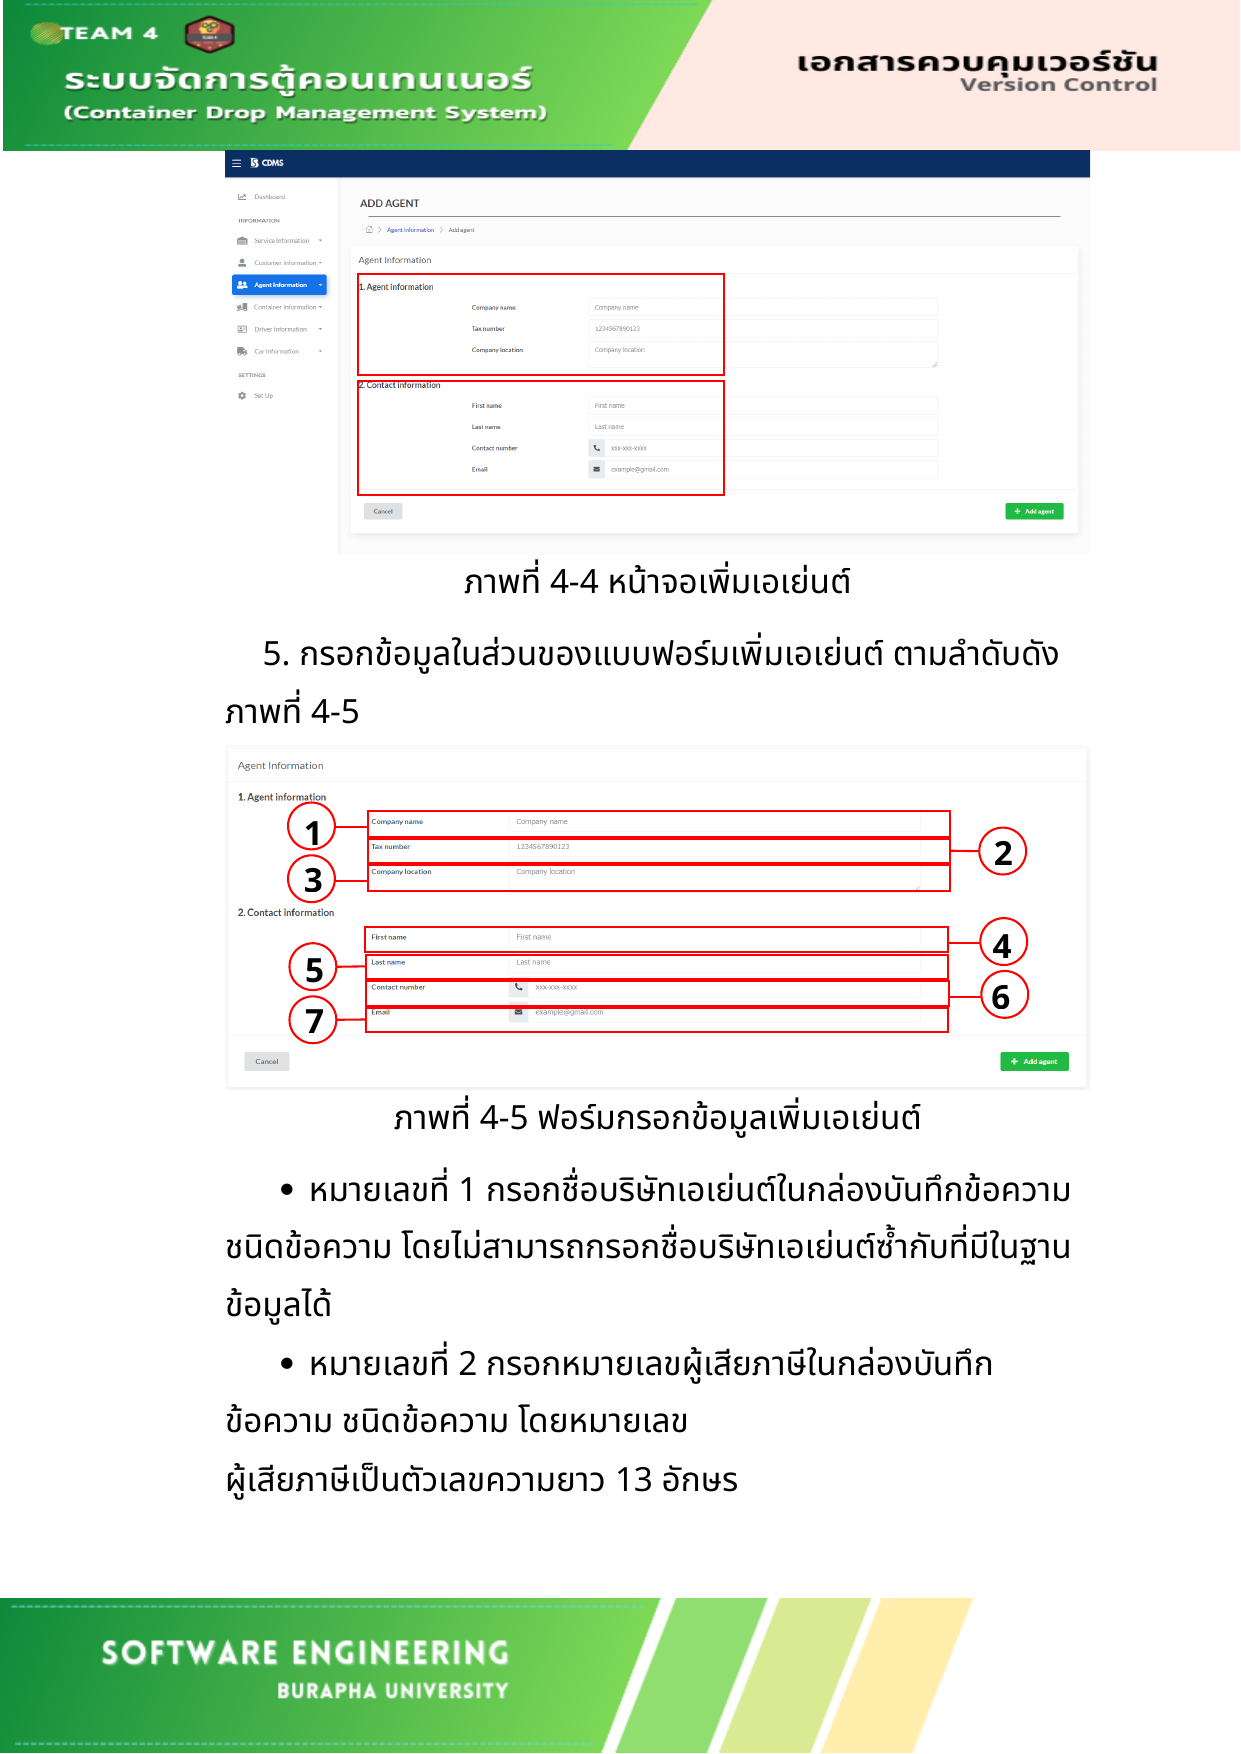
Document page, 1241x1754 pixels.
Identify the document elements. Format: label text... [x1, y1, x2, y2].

text ภาพที่ 4-5 ฟอร์มกรอกข้อมูลเพิ่มเอเย่นต์ [225, 1094, 1090, 1144]
picture [225, 745, 1091, 1090]
list หมายเลขที่ 1 กรอกชื่อบริษัทเอเย่นต์ในกล่องบันทึกข้อความ ชนิดข้อความ โดยไม่สามารถกรอกชื่อบริษัทเอเย่นต์ซ้ำกับที่มีในฐานข้อมูลได้ [225, 1165, 1090, 1332]
picture [3, 0, 1241, 554]
list หมายเลขที่ 2 กรอกหมายเลขผู้เสียภาษีในกล่องบันทึกข้อความ ชนิดข้อความ โดยหมายเลข ผู้เสียภาษีเป็นตัวเลขความยาว 13 อักษร [225, 1339, 1090, 1506]
text ภาพที่ 4-4 หน้าจอเพิ่มเอเย่นต์ [225, 558, 1090, 608]
text 5. กรอกข้อมูลในส่วนของแบบฟอร์มเพิ่มเอเย่นต์ ตามลำดับดังภาพที่ 4-5 [225, 629, 1090, 738]
picture [0, 1598, 1238, 1753]
